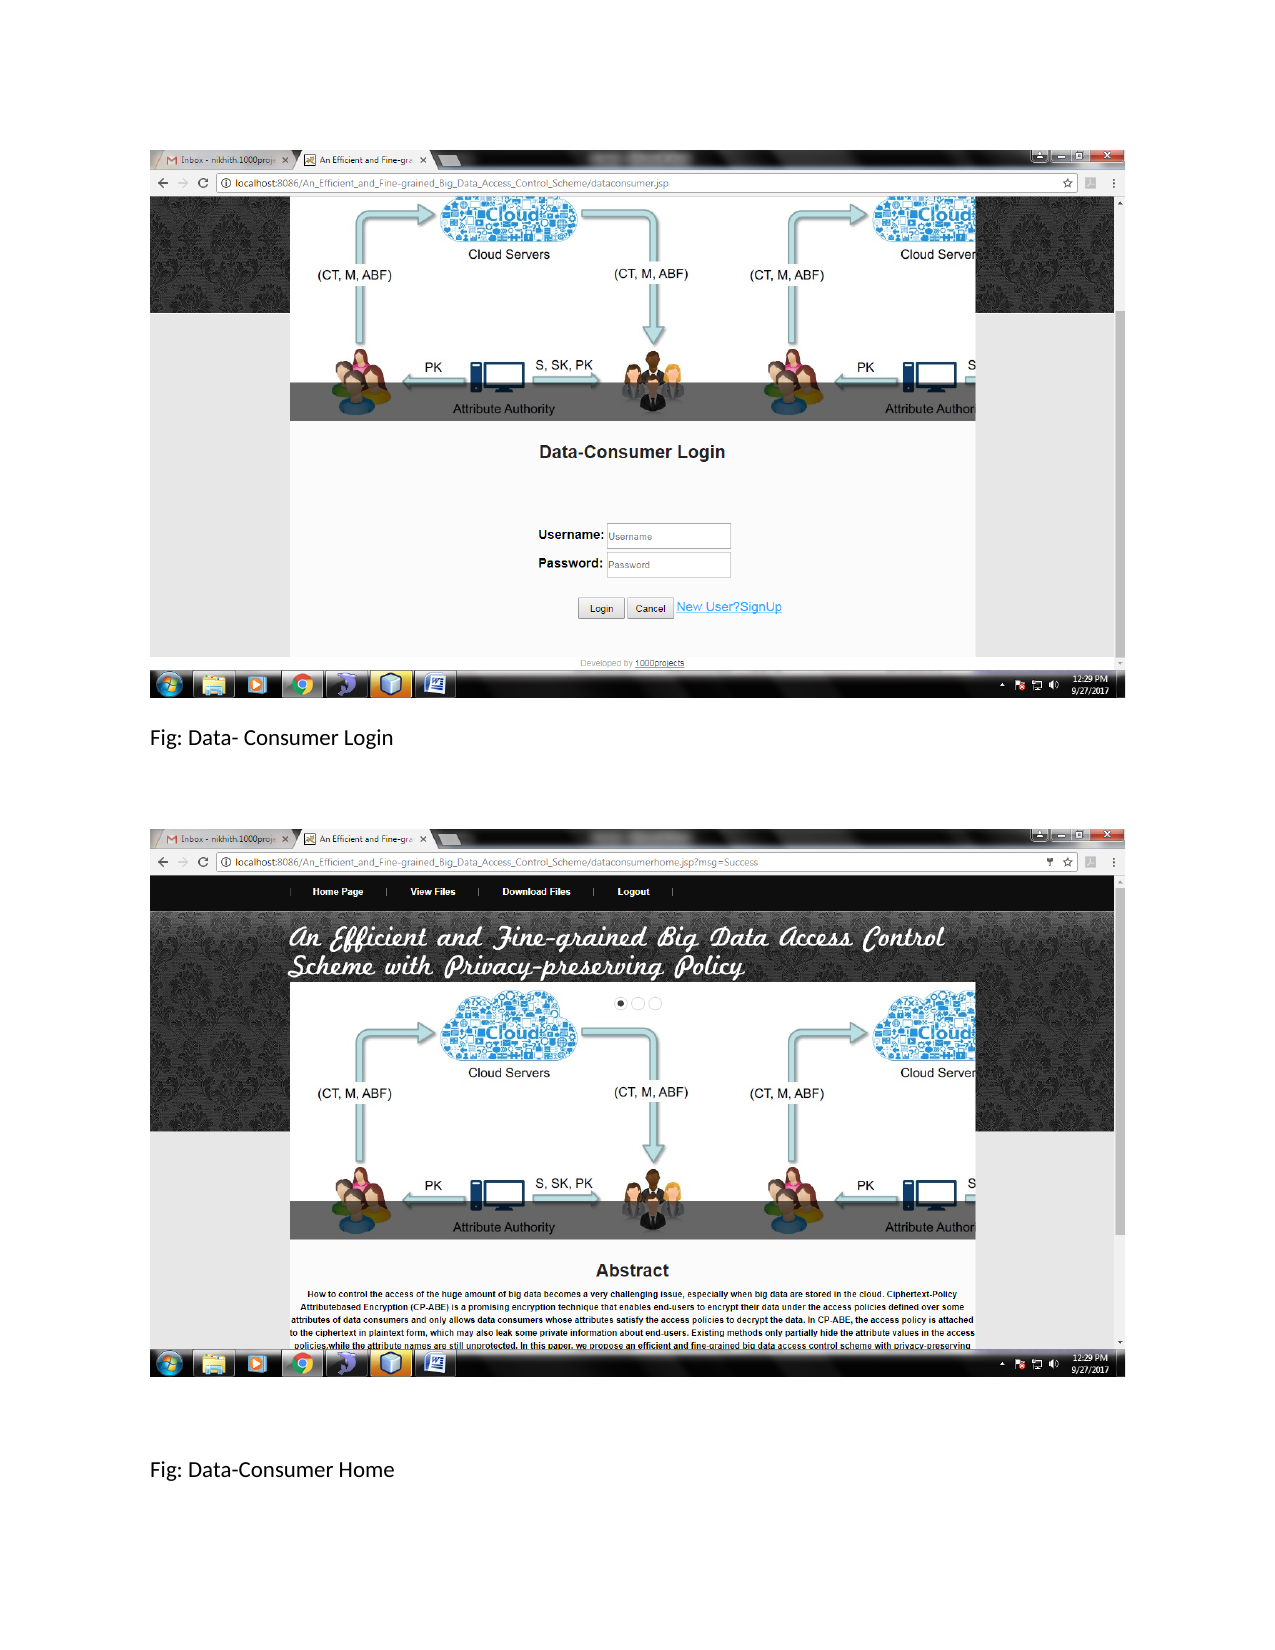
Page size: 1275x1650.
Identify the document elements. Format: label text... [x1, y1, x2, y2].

picture [150, 829, 1125, 1377]
text Fig: Data-Consumer Home [150, 1455, 1125, 1483]
text Fig: Data- Consumer Login [150, 723, 1125, 751]
picture [150, 150, 1125, 698]
